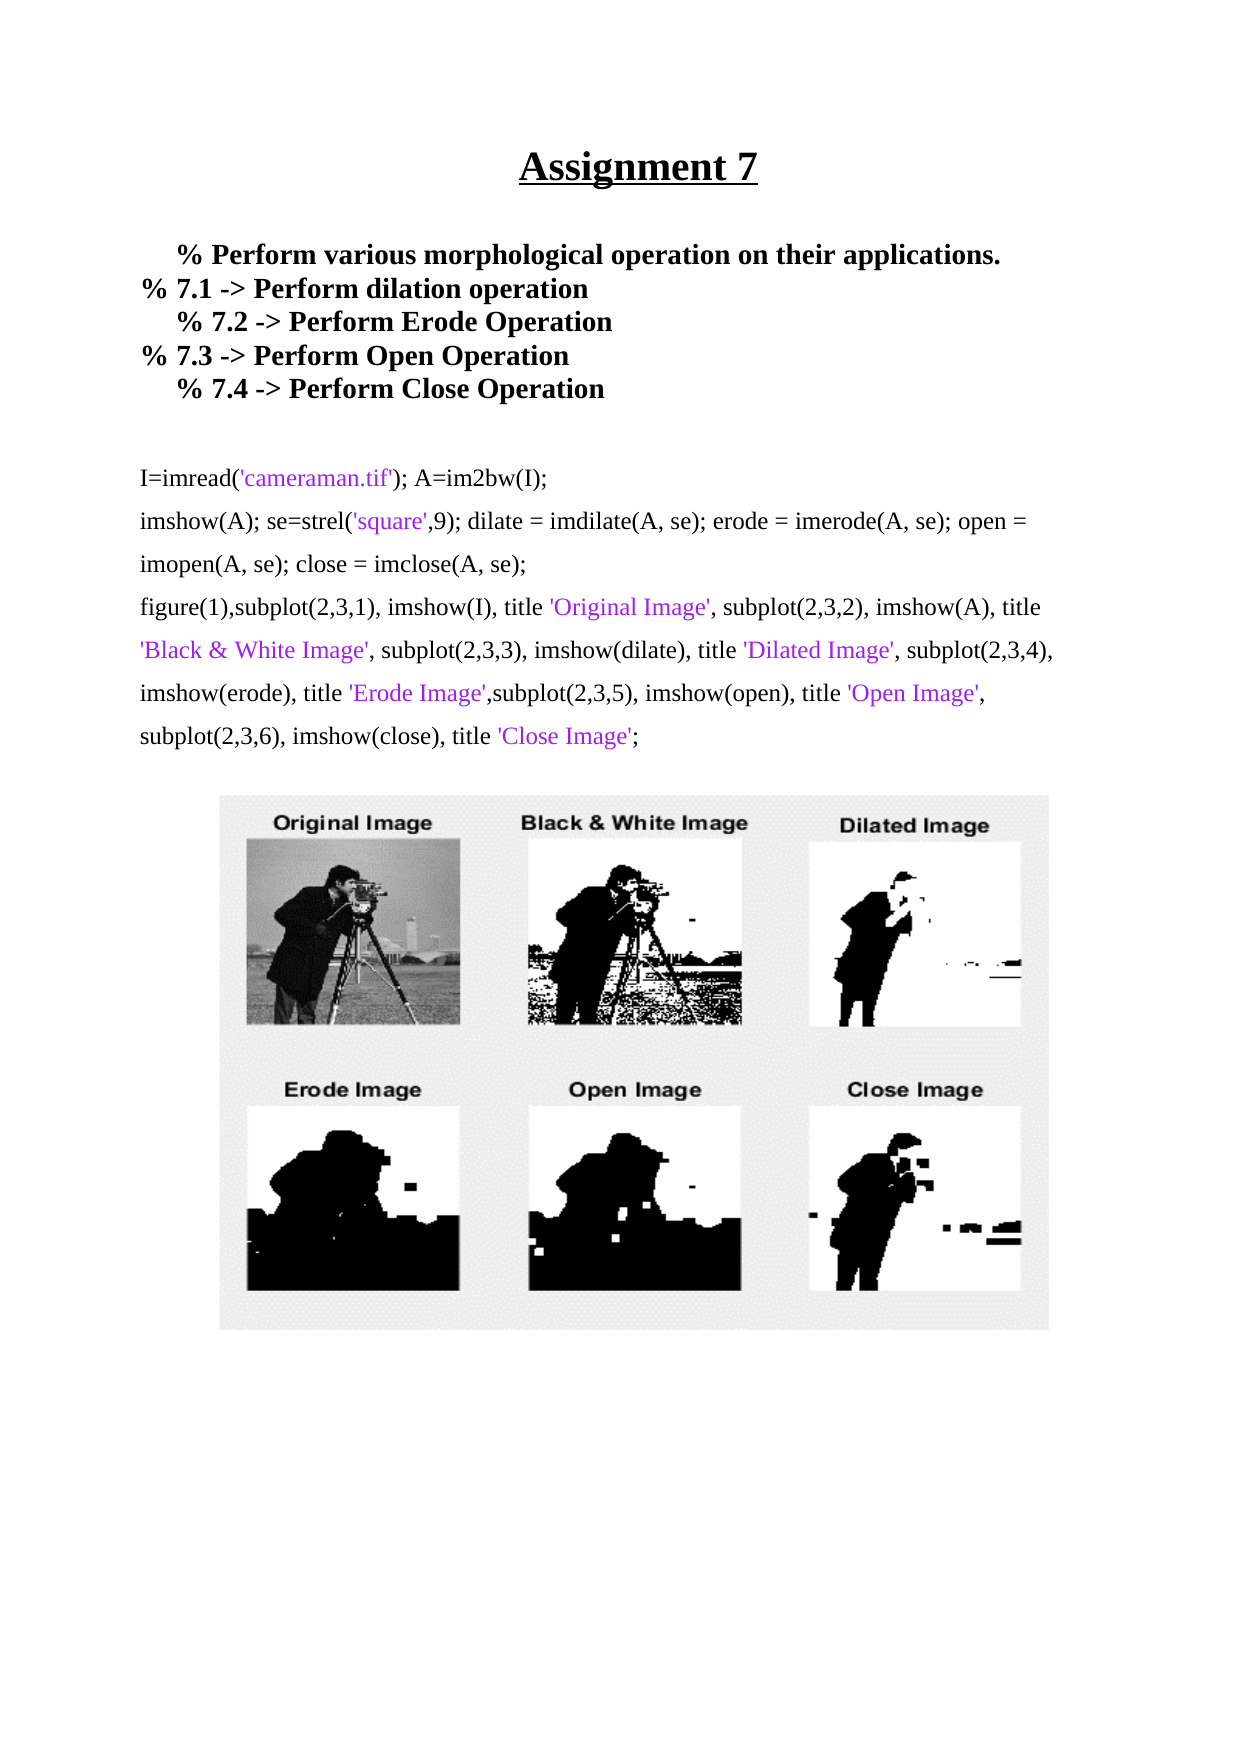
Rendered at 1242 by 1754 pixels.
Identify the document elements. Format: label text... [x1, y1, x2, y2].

text imshow(A); se=strel('square',9); dilate = imdilate(A, se); erode = imerode(A, se); open = imopen(A, se); close = imclose(A, se); [139, 506, 1029, 578]
subtitle % 7.2 -> Perform Erode Operation [139, 304, 1146, 338]
subtitle % Perform various morphological operation on their applications. [139, 237, 1146, 271]
picture [219, 795, 1049, 1330]
subtitle % 7.4 -> Perform Close Operation [139, 372, 1146, 405]
text figure(1),subplot(2,3,1), imshow(I), title 'Original Image', subplot(2,3,2), imshow(A), title 'Black & White Image', subplot(2,3,3), imshow(dilate), title 'Dilated Image', subplot(2,3,4), imshow(erode), title 'Erode Image',subplot(2,3,5), imshow(open), title 'Open Image', subplot(2,3,6), imshow(close), title 'Close Image'; [139, 592, 1055, 750]
subtitle Assignment 7 [140, 142, 1101, 189]
text I=imread('cameraman.tif'); A=im2bw(I); [139, 463, 1146, 491]
text % 7.3 -> Perform Open Operation [139, 338, 1146, 372]
text % 7.1 -> Perform dilation operation [139, 271, 1146, 304]
